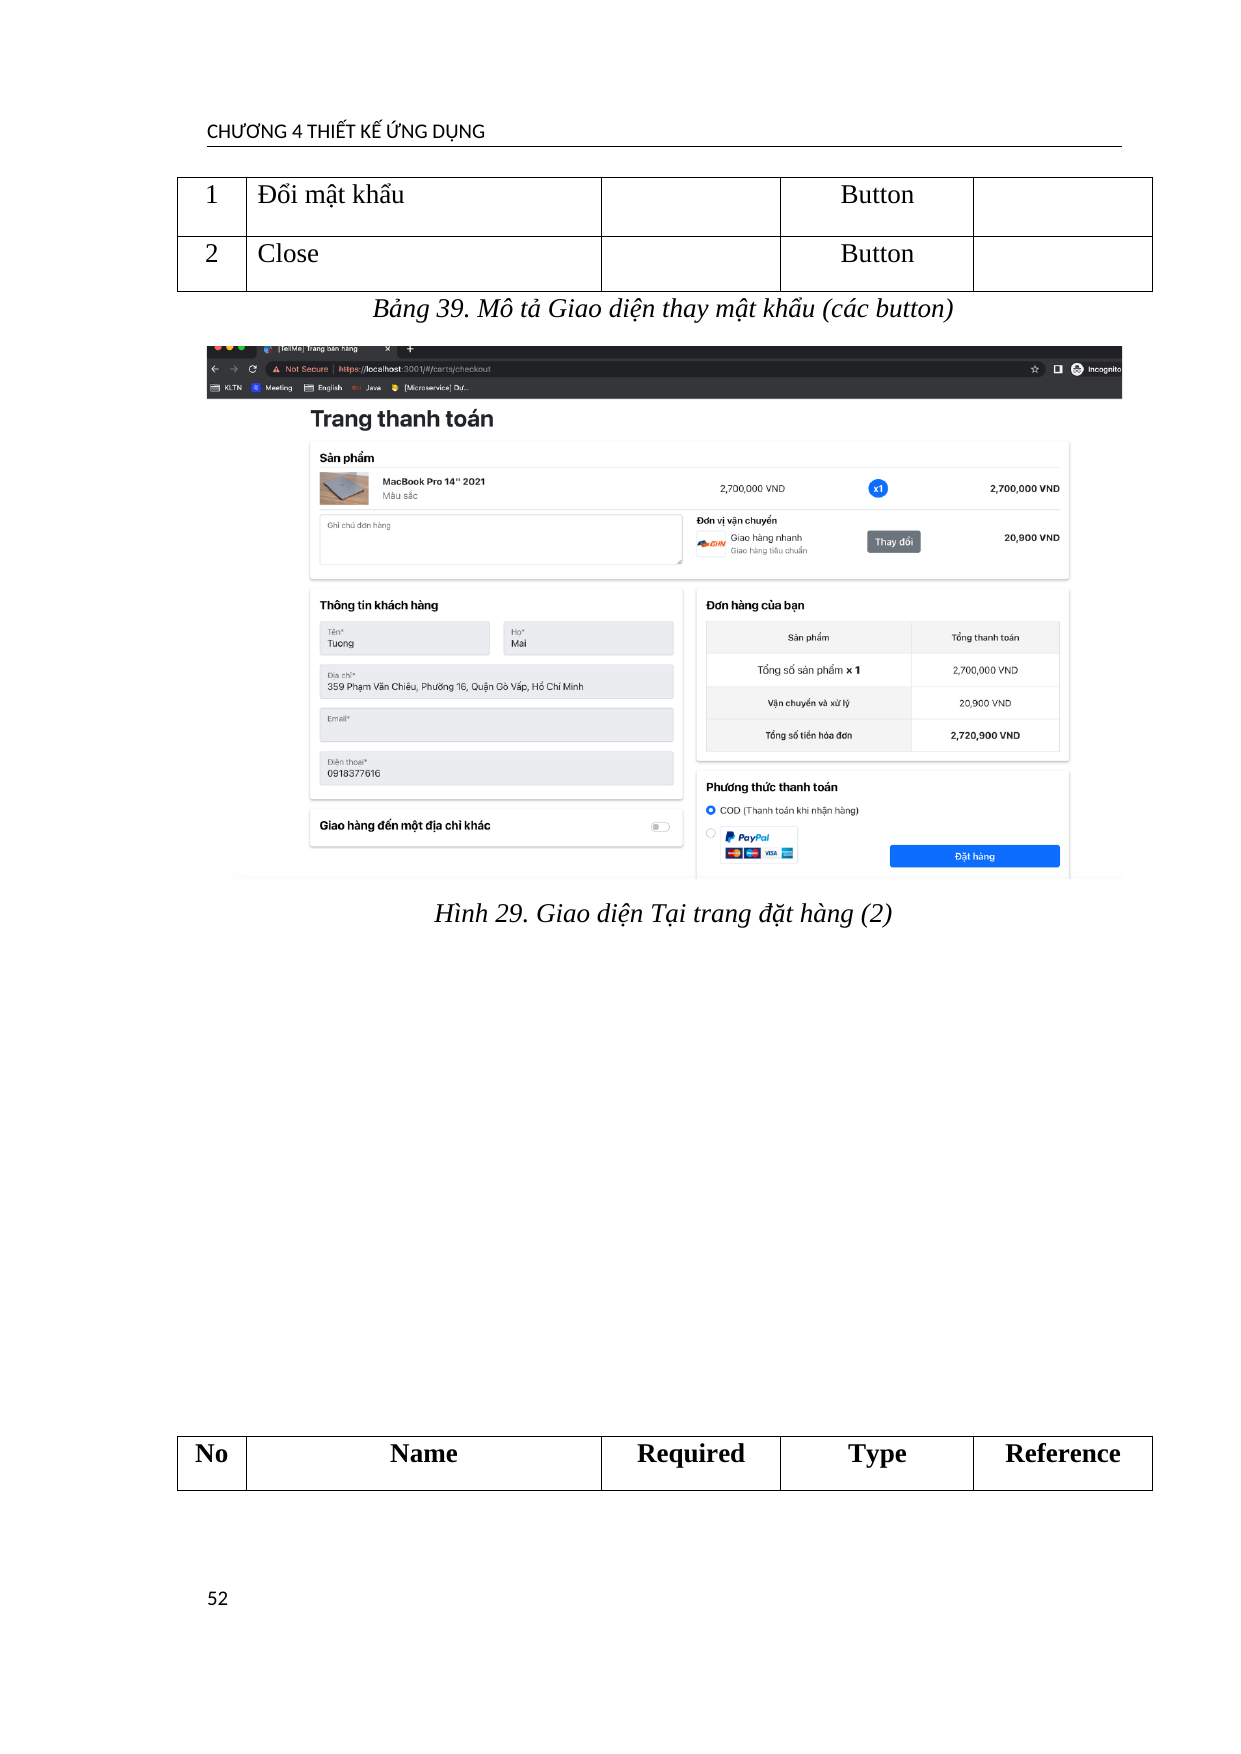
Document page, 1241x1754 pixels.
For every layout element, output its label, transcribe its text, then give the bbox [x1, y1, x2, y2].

table_header Type [781, 1437, 973, 1489]
table_cell 2 [178, 237, 246, 291]
table_header Name [247, 1437, 601, 1489]
table_header Required [602, 1437, 780, 1489]
table_cell [602, 178, 780, 236]
table_cell Đổi mật khẩu [247, 178, 601, 236]
picture [206, 346, 1123, 879]
table_header Reference [974, 1437, 1152, 1489]
table_cell [974, 178, 1152, 236]
table_cell 1 [178, 178, 246, 236]
table_cell Close [247, 237, 601, 291]
table_cell [602, 237, 780, 291]
text Hình 29. Giao diện Tại trang đặt hàng (2) [207, 897, 1122, 928]
table_cell Button [781, 237, 973, 291]
text Bảng 39. Mô tả Giao diện thay mật khẩu (các button) [207, 292, 1122, 323]
table_cell [974, 237, 1152, 291]
table_cell Button [781, 178, 973, 236]
table_header No [178, 1437, 246, 1489]
